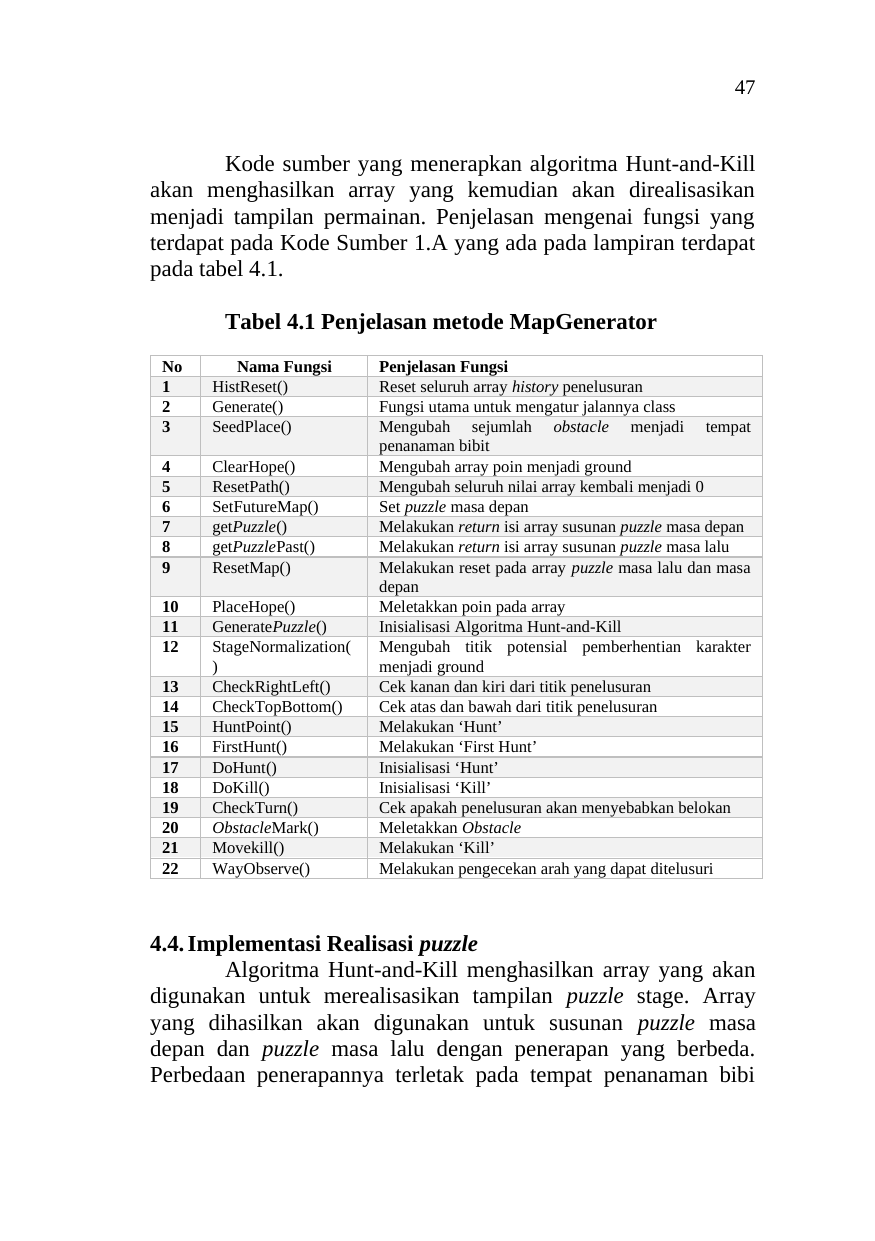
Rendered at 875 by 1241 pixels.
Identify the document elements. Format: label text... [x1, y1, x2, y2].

table_cell Melakukan return isi array susunan puzzle masa lalu [368, 537, 762, 556]
table_cell DoHunt() [201, 758, 367, 777]
table_cell Mengubah seluruh nilai array kembali menjadi 0 [368, 477, 762, 496]
table_cell Melakukan ‘Hunt’ [368, 717, 762, 736]
table_cell CheckTopBottom() [201, 697, 367, 716]
table_cell Cek apakah penelusuran akan menyebabkan belokan [368, 798, 762, 817]
table_cell Mengubah sejumlah obstacle menjadi tempat penanaman bibit [368, 417, 762, 455]
table_cell 20 [151, 818, 200, 837]
table_cell 7 [151, 517, 200, 536]
table_cell Cek kanan dan kiri dari titik penelusuran [368, 677, 762, 696]
table_cell PlaceHope() [201, 597, 367, 616]
table_cell Meletakkan Obstacle [368, 818, 762, 837]
table_cell HuntPoint() [201, 717, 367, 736]
text Tabel 4.1 Penjelasan metode MapGenerator [150, 308, 756, 334]
table_cell ObstacleMark() [201, 818, 367, 837]
table_cell Set puzzle masa depan [368, 497, 762, 516]
table_cell Inisialisasi ‘Hunt’ [368, 758, 762, 777]
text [150, 956, 756, 1088]
table_cell 22 [151, 859, 200, 878]
table_cell 9 [151, 558, 200, 596]
table_cell 10 [151, 597, 200, 616]
table_cell GeneratePuzzle() [201, 617, 367, 636]
table_cell Generate() [201, 397, 367, 416]
table_cell 12 [151, 637, 200, 676]
table_cell Mengubah titik potensial pemberhentian karakter menjadi ground [368, 637, 762, 676]
table_cell Inisialisasi ‘Kill’ [368, 778, 762, 797]
table_cell 17 [151, 758, 200, 777]
table_cell 19 [151, 798, 200, 817]
table_cell 11 [151, 617, 200, 636]
table_cell Reset seluruh array history penelusuran [368, 377, 762, 396]
table_cell Melakukan ‘Kill’ [368, 838, 762, 857]
table_cell 3 [151, 417, 200, 455]
table_cell 16 [151, 737, 200, 756]
table_cell 5 [151, 477, 200, 496]
table_cell 1 [151, 377, 200, 396]
table_cell 21 [151, 838, 200, 857]
text Kode sumber yang menerapkan algoritma Hunt-and-Kill akan menghasilkan array yang kemudian akan direalisasikan menjadi tampilan permainan. Penjelasan mengenai fungsi yang terdapat pada Kode Sumber 1.A yang ada pada lampiran terdapat pada tabel 4.1. [150, 150, 756, 282]
table_cell HistReset() [201, 377, 367, 396]
table_cell ResetMap() [201, 558, 367, 596]
table_cell StageNormalization() [201, 637, 367, 676]
table_cell Melakukan ‘First Hunt’ [368, 737, 762, 756]
table_cell Inisialisasi Algoritma Hunt-and-Kill [368, 617, 762, 636]
table_cell getPuzzle() [201, 517, 367, 536]
table_cell FirstHunt() [201, 737, 367, 756]
table_cell SetFutureMap() [201, 497, 367, 516]
table_cell ClearHope() [201, 456, 367, 476]
table_cell 13 [151, 677, 200, 696]
table_cell Melakukan pengecekan arah yang dapat ditelusuri [368, 859, 762, 878]
table_cell CheckTurn() [201, 798, 367, 817]
table_cell Melakukan reset pada array puzzle masa lalu dan masa depan [368, 558, 762, 596]
table_cell WayObserve() [201, 859, 367, 878]
table_cell 18 [151, 778, 200, 797]
table_cell Movekill() [201, 838, 367, 857]
table_cell 15 [151, 717, 200, 736]
table_cell DoKill() [201, 778, 367, 797]
table_cell Mengubah array poin menjadi ground [368, 456, 762, 476]
table_cell ResetPath() [201, 477, 367, 496]
table_header Nama Fungsi [201, 356, 367, 376]
table_cell 14 [151, 697, 200, 716]
table_cell 4 [151, 456, 200, 476]
table_cell SeedPlace() [201, 417, 367, 455]
table_cell 2 [151, 397, 200, 416]
table_cell Cek atas dan bawah dari titik penelusuran [368, 697, 762, 716]
table_cell Meletakkan poin pada array [368, 597, 762, 616]
table_cell getPuzzlePast() [201, 537, 367, 556]
table_cell 6 [151, 497, 200, 516]
subtitle Implementasi Realisasi puzzle [150, 930, 756, 956]
table_header Penjelasan Fungsi [368, 356, 762, 376]
table_cell Melakukan return isi array susunan puzzle masa depan [368, 517, 762, 536]
table_header No [151, 356, 200, 376]
table_cell CheckRightLeft() [201, 677, 367, 696]
table_cell Fungsi utama untuk mengatur jalannya class [368, 397, 762, 416]
table_cell 8 [151, 537, 200, 556]
